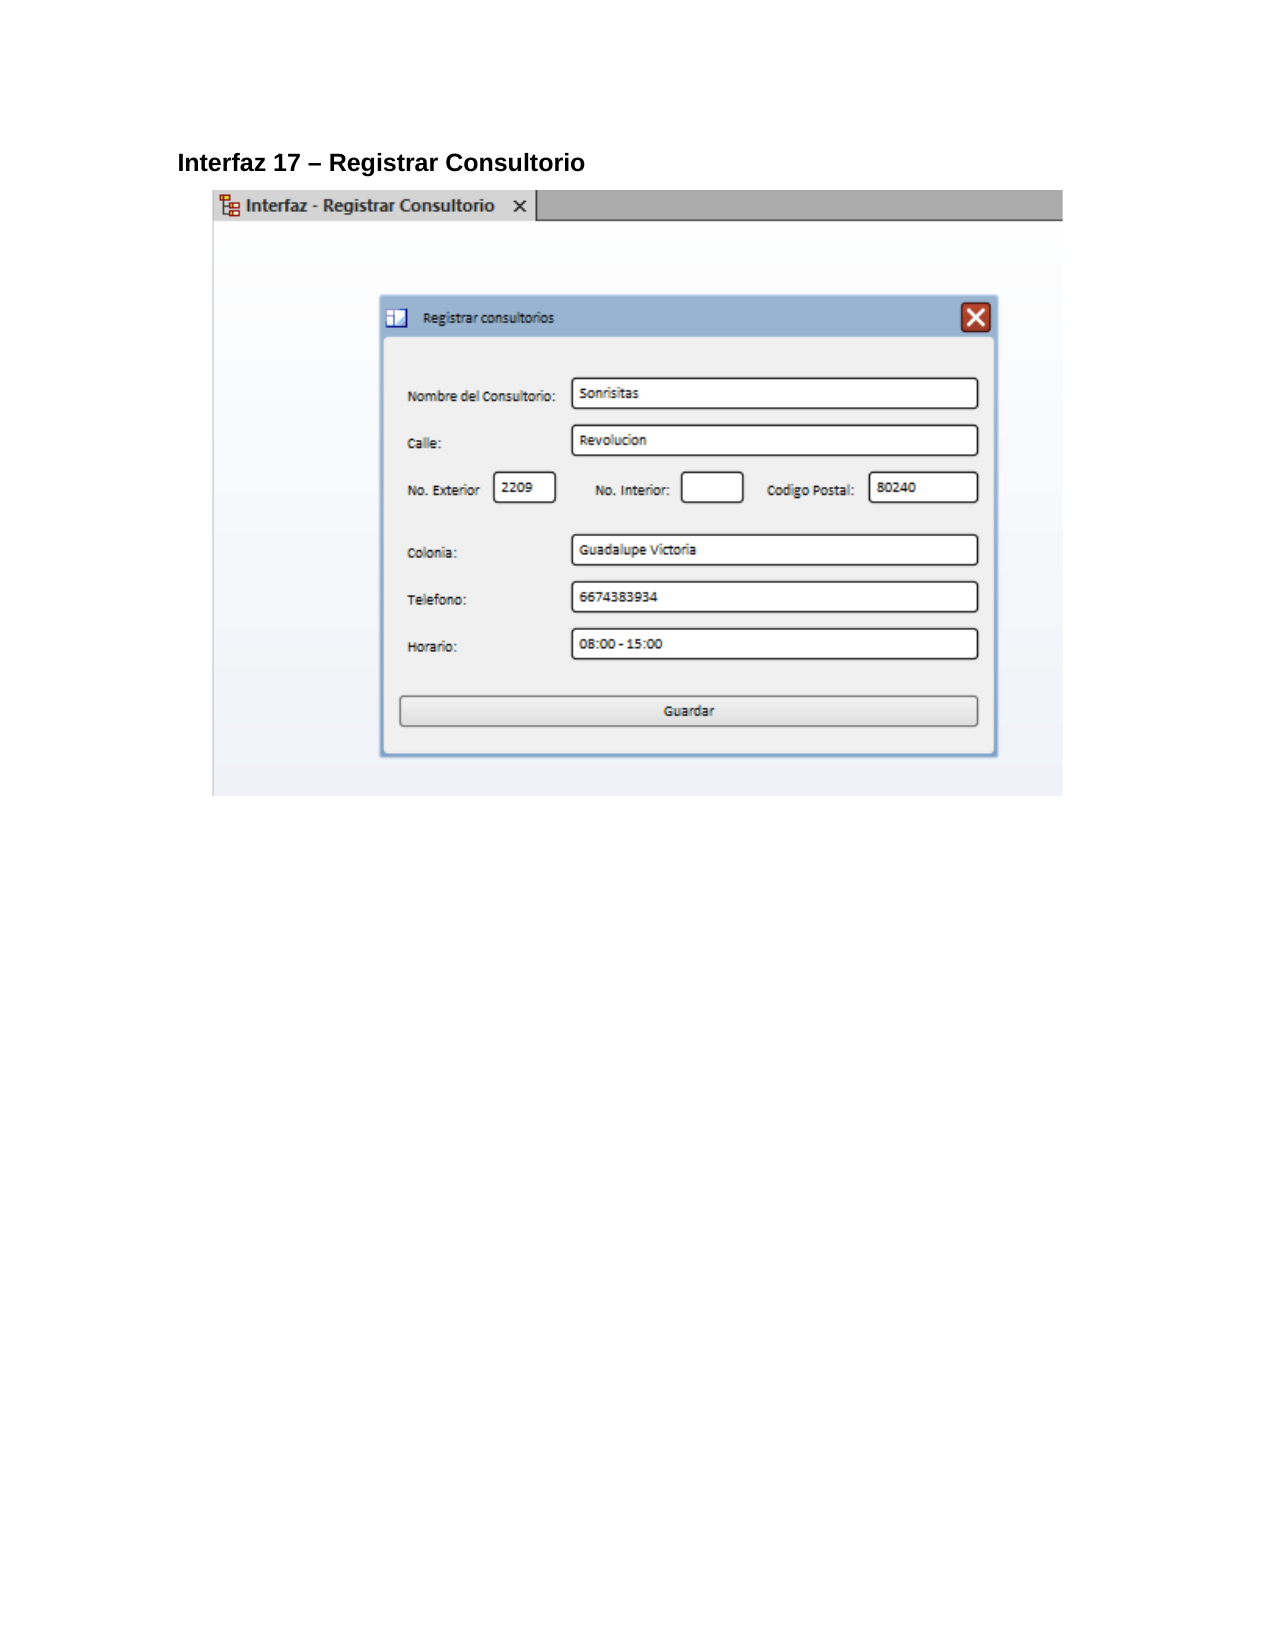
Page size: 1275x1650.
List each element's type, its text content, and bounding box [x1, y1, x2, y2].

subtitle Interfaz 17 – Registrar Consultorio [177, 148, 1098, 176]
picture [212, 190, 1063, 796]
